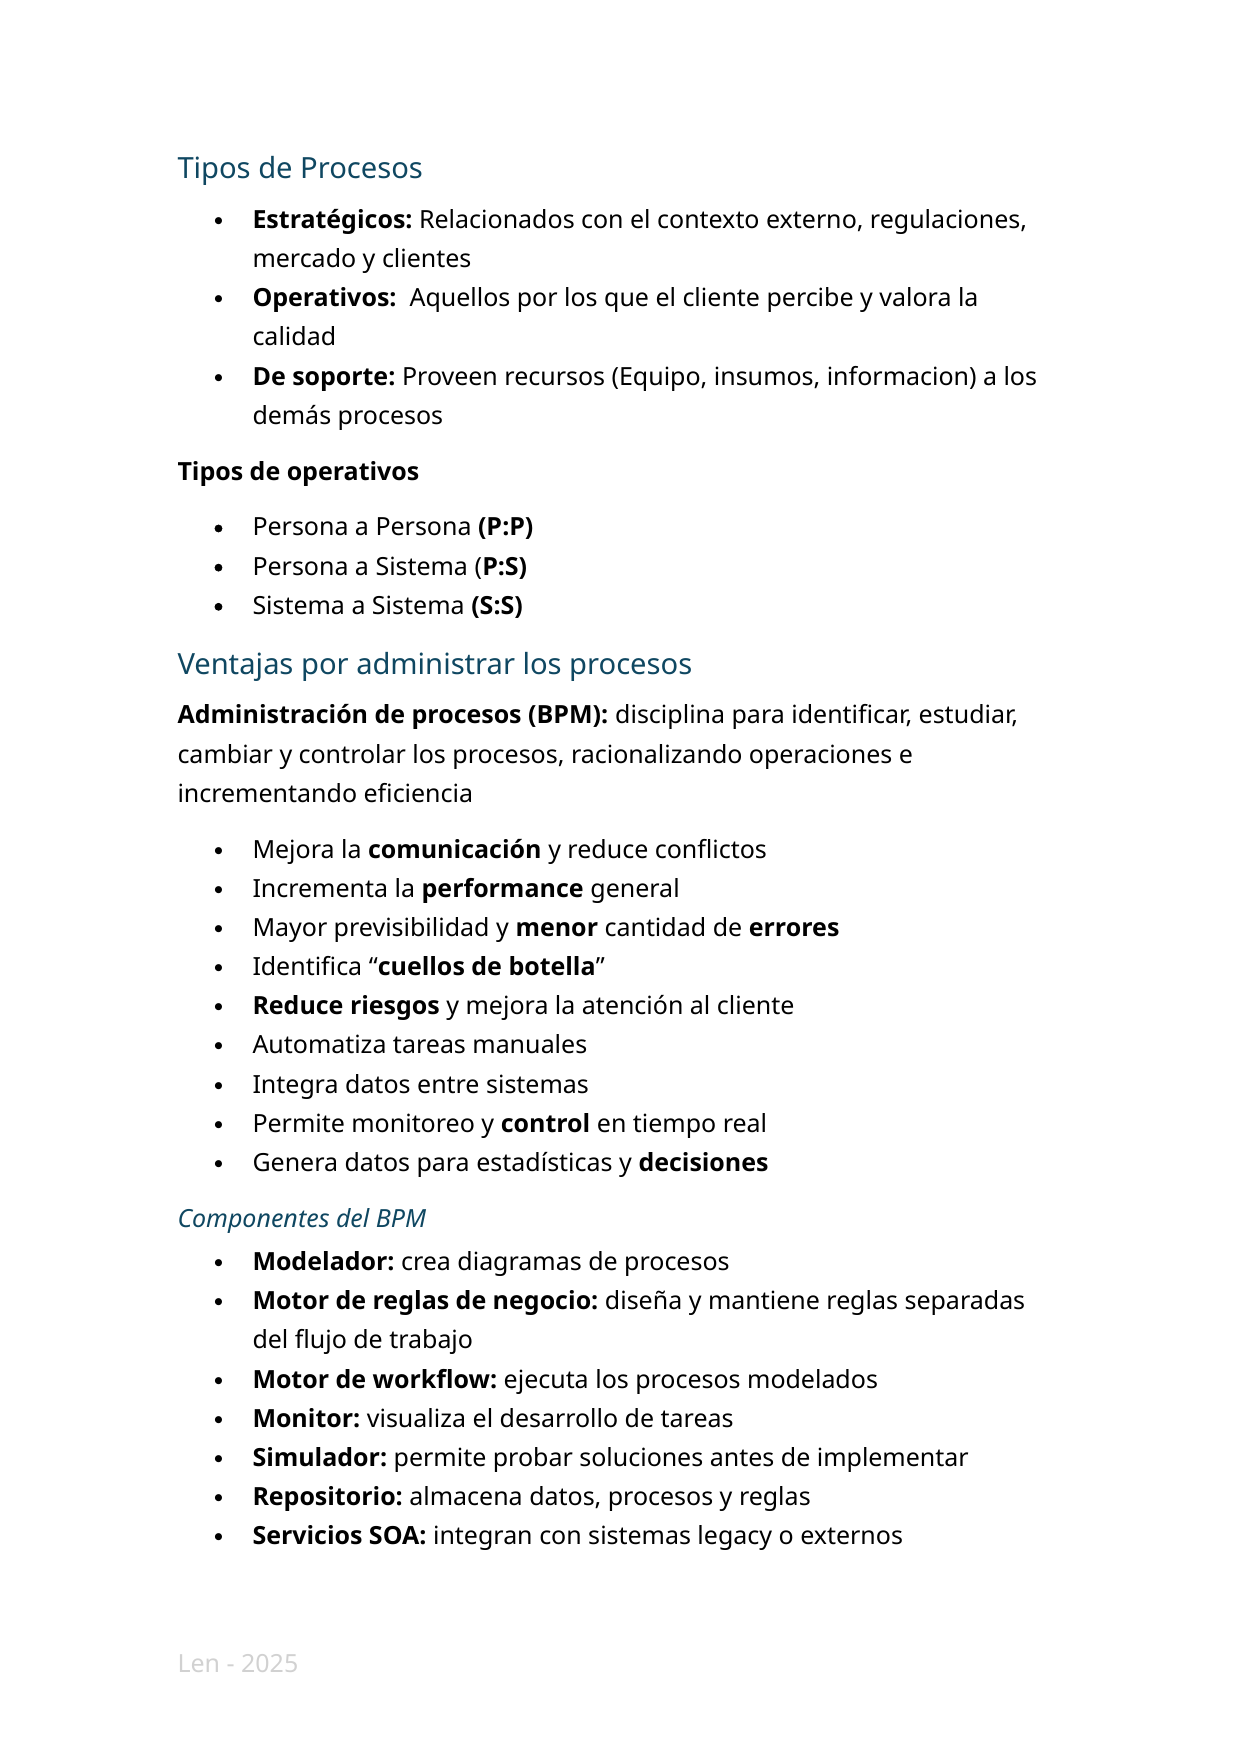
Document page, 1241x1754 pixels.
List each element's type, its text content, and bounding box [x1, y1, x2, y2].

list Automatiza tareas manuales [215, 1027, 1063, 1061]
list Mejora la comunicación y reduce conflictos [215, 831, 1063, 865]
text Tipos de operativos [177, 453, 1063, 487]
list Modelador: crea diagramas de procesos [215, 1244, 1063, 1278]
list Persona a Sistema (P:S) [215, 548, 1063, 582]
list Repositorio: almacena datos, procesos y reglas [215, 1479, 1063, 1513]
list Integra datos entre sistemas [215, 1066, 1063, 1100]
list Motor de reglas de negocio: diseña y mantiene reglas separadas del flujo de trabajo [215, 1283, 1063, 1356]
list Identifica “cuellos de botella” [215, 949, 1063, 983]
subtitle Ventajas por administrar los procesos [177, 643, 1063, 683]
list De soporte: Proveen recursos (Equipo, insumos, informacion) a los demás procesos [215, 358, 1063, 431]
list Mayor previsibilidad y menor cantidad de errores [215, 910, 1063, 944]
list Monitor: visualiza el desarrollo de tareas [215, 1401, 1063, 1434]
text Administración de procesos (BPM): disciplina para identificar, estudiar, cambiar y controlar los procesos, racionalizando operaciones e incrementando eficiencia [177, 697, 1063, 809]
list Reduce riesgos y mejora la atención al cliente [215, 988, 1063, 1022]
subtitle Tipos de Procesos [177, 148, 1063, 187]
list Operativos: Aquellos por los que el cliente percibe y valora la calidad [215, 280, 1063, 353]
list Servicios SOA: integran con sistemas legacy o externos [215, 1518, 1063, 1552]
list Genera datos para estadísticas y decisiones [215, 1145, 1063, 1179]
list Estratégicos: Relacionados con el contexto externo, regulaciones, mercado y clientes [215, 202, 1063, 275]
subtitle Componentes del BPM [177, 1201, 1063, 1234]
list Motor de workflow: ejecuta los procesos modelados [215, 1361, 1063, 1395]
list Incrementa la performance general [215, 871, 1063, 904]
list Sistema a Sistema (S:S) [215, 587, 1063, 621]
list Simulador: permite probar soluciones antes de implementar [215, 1440, 1063, 1474]
list Persona a Persona (P:P) [215, 509, 1063, 543]
list Permite monitoreo y control en tiempo real [215, 1106, 1063, 1139]
